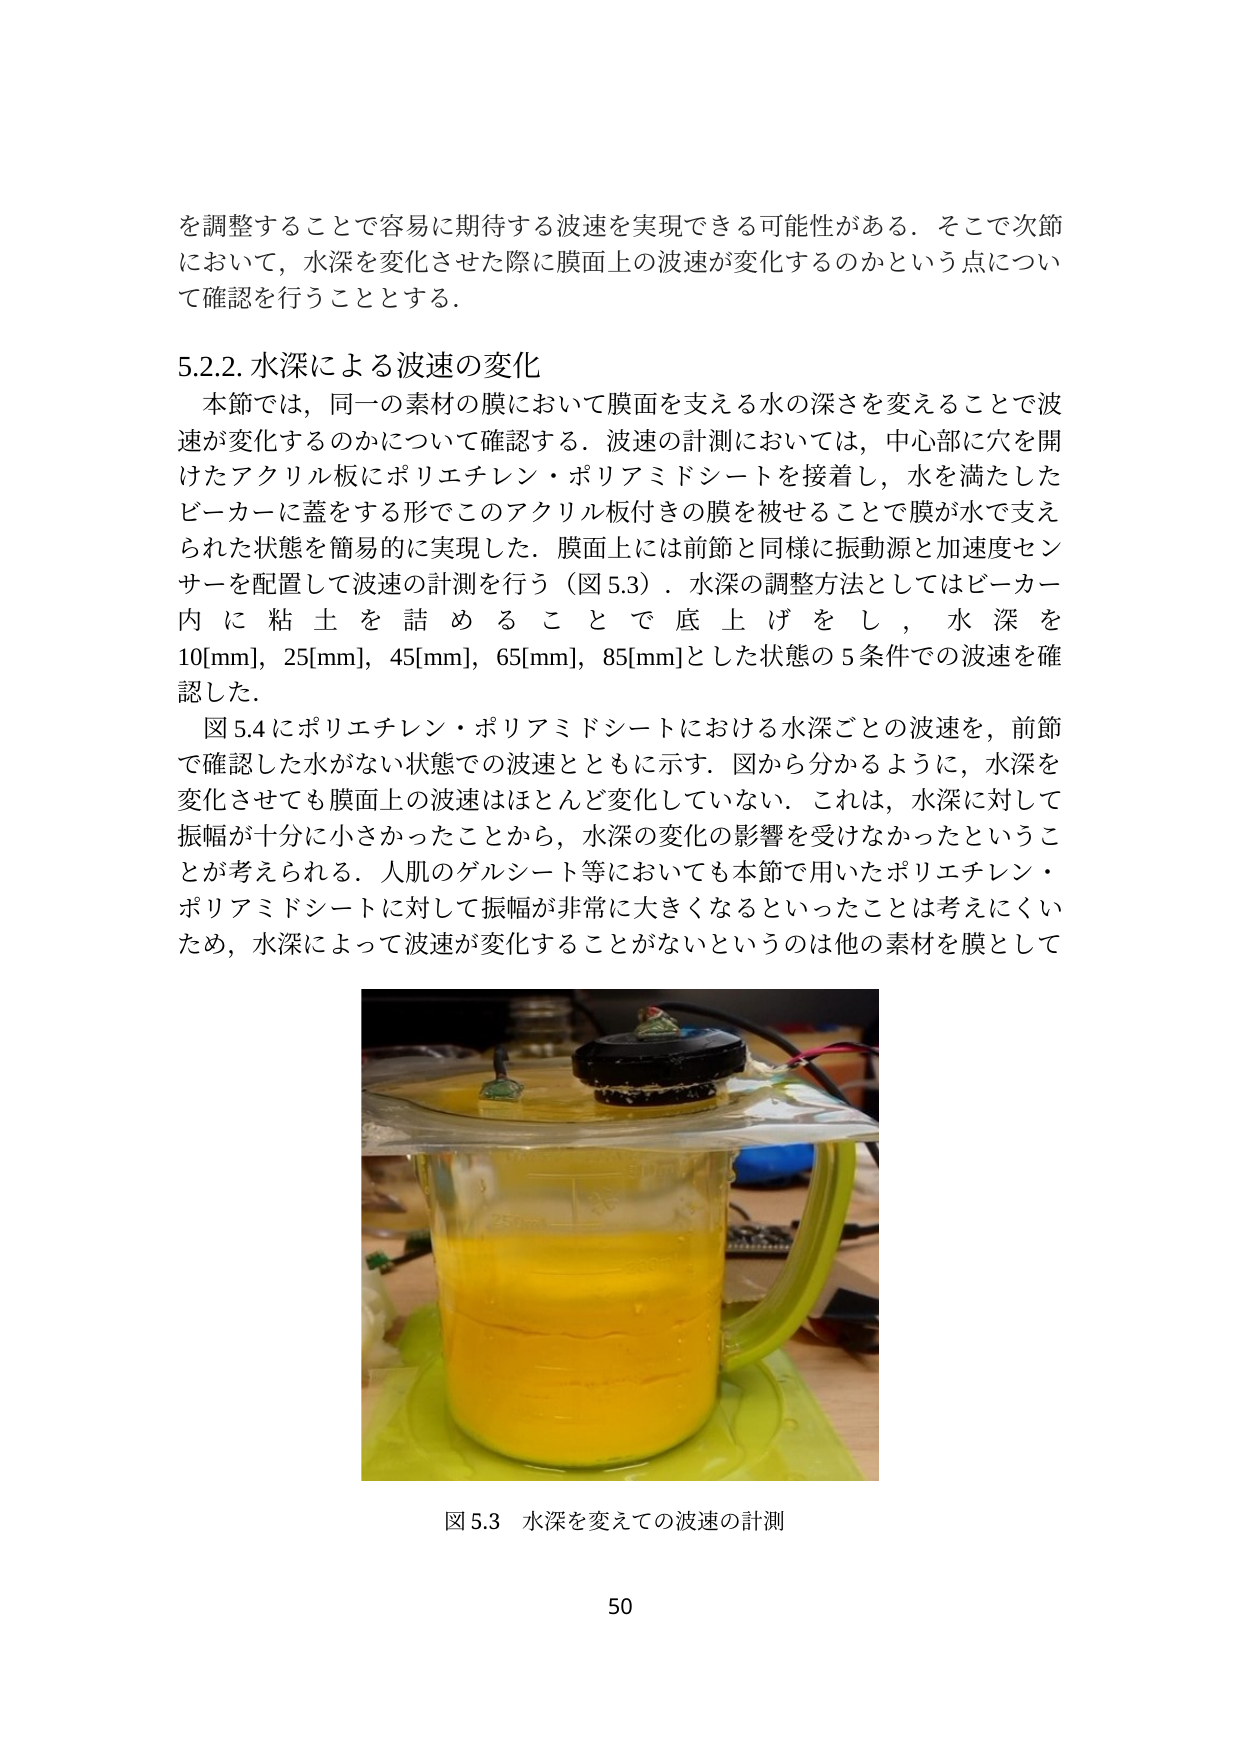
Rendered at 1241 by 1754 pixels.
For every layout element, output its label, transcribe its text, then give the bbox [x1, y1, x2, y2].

text 5.2.2. 水深による波速の変化 [177, 343, 1063, 385]
text 図5.4にポリエチレン・ポリアミドシートにおける水深ごとの波速を，前節で確認した水がない状態での波速とともに示す．図から分かるように，水深を変化させても膜面上の波速はほとんど変化していない．これは，水深に対して振幅が十分に小さかったことから，水深の変化の影響を受けなかったということが考えられる．人肌のゲルシート等においても本節で用いたポリエチレン・ポリアミドシートに対して振幅が非常に大きくなるといったことは考えにくいため，水深によって波速が変化することがないというのは他の素材を膜として用いた場合においても同様であると予測される．以上のことから，水深を調整することで期待する波速の膜面を実現することは難しいと思われる．一方，触覚提示面に用いる素材としての期待が高い人肌のゲルシートにおいて，膜が水に支えられた状態での波速がどの程度であるかを確認し，膜として用いるのが妥当であるのかを判断する必要がある．次節では，実際の装置提示面に近い形で人肌のゲルシートが水で支えられた状態を実現し，波速の計測を行う． [177, 709, 1063, 960]
text 本節では，同一の素材の膜において膜面を支える水の深さを変えることで波速が変化するのかについて確認する．波速の計測においては，中心部に穴を開けたアクリル板にポリエチレン・ポリアミドシートを接着し，水を満たしたビーカーに蓋をする形でこのアクリル板付きの膜を被せることで膜が水で支えられた状態を簡易的に実現した．膜面上には前節と同様に振動源と加速度センサーを配置して波速の計測を行う（図5.3）．水深の調整方法としてはビーカー内に粘土を詰めることで底上げをし，水深を10[mm]，25[mm]，45[mm]，65[mm]，85[mm]とした状態の5条件での波速を確認した． [177, 385, 1063, 709]
picture [361, 989, 879, 1481]
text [177, 207, 1063, 314]
